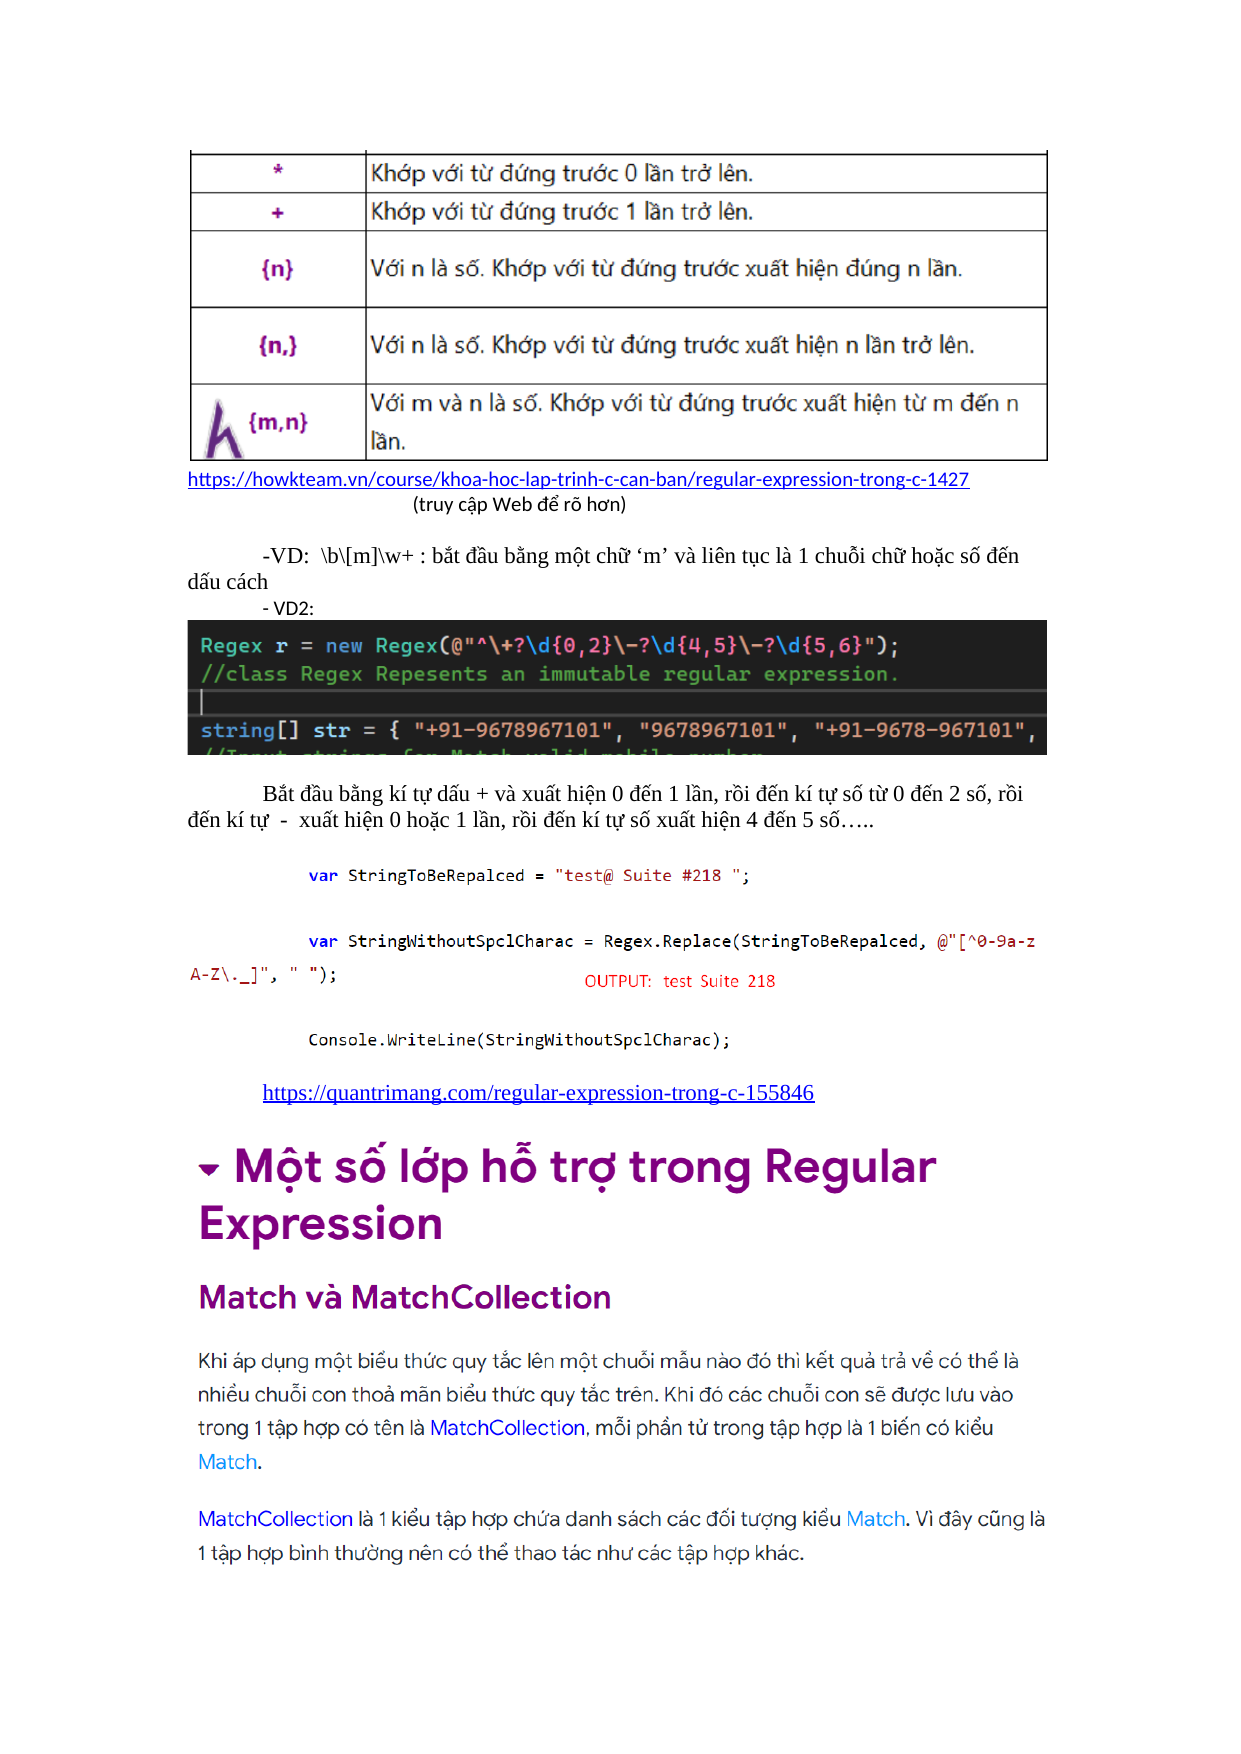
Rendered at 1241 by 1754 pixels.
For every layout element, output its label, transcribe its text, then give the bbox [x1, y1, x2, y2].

list https://howkteam.vn/course/khoa-hoc-lap-trinh-c-can-ban/regular-expression-trong-c-1427 [187, 466, 1053, 491]
picture [187, 620, 1047, 755]
list https://quantrimang.com/regular-expression-trong-c-155846 [187, 1078, 1053, 1105]
list (truy cập Web để rõ hơn) [337, 491, 1053, 517]
picture [187, 858, 1052, 1053]
list Bắt đầu bằng kí tự dấu + và xuất hiện 0 đến 1 lần, rồi đến kí tự số từ 0 đến 2 số, rồi đến kí tự - xuất hiện 0 hoặc 1 lần, rồi đến kí tự số xuất hiện 4 đến 5 số….. [187, 780, 1053, 833]
picture [187, 1131, 1052, 1572]
picture [187, 150, 1053, 466]
list -VD: \b\[m]\w+ : bắt đầu bằng một chữ ‘m’ và liên tục là 1 chuỗi chữ hoặc số đến dấu cách [187, 542, 1053, 595]
list - VD2: [187, 595, 1053, 620]
